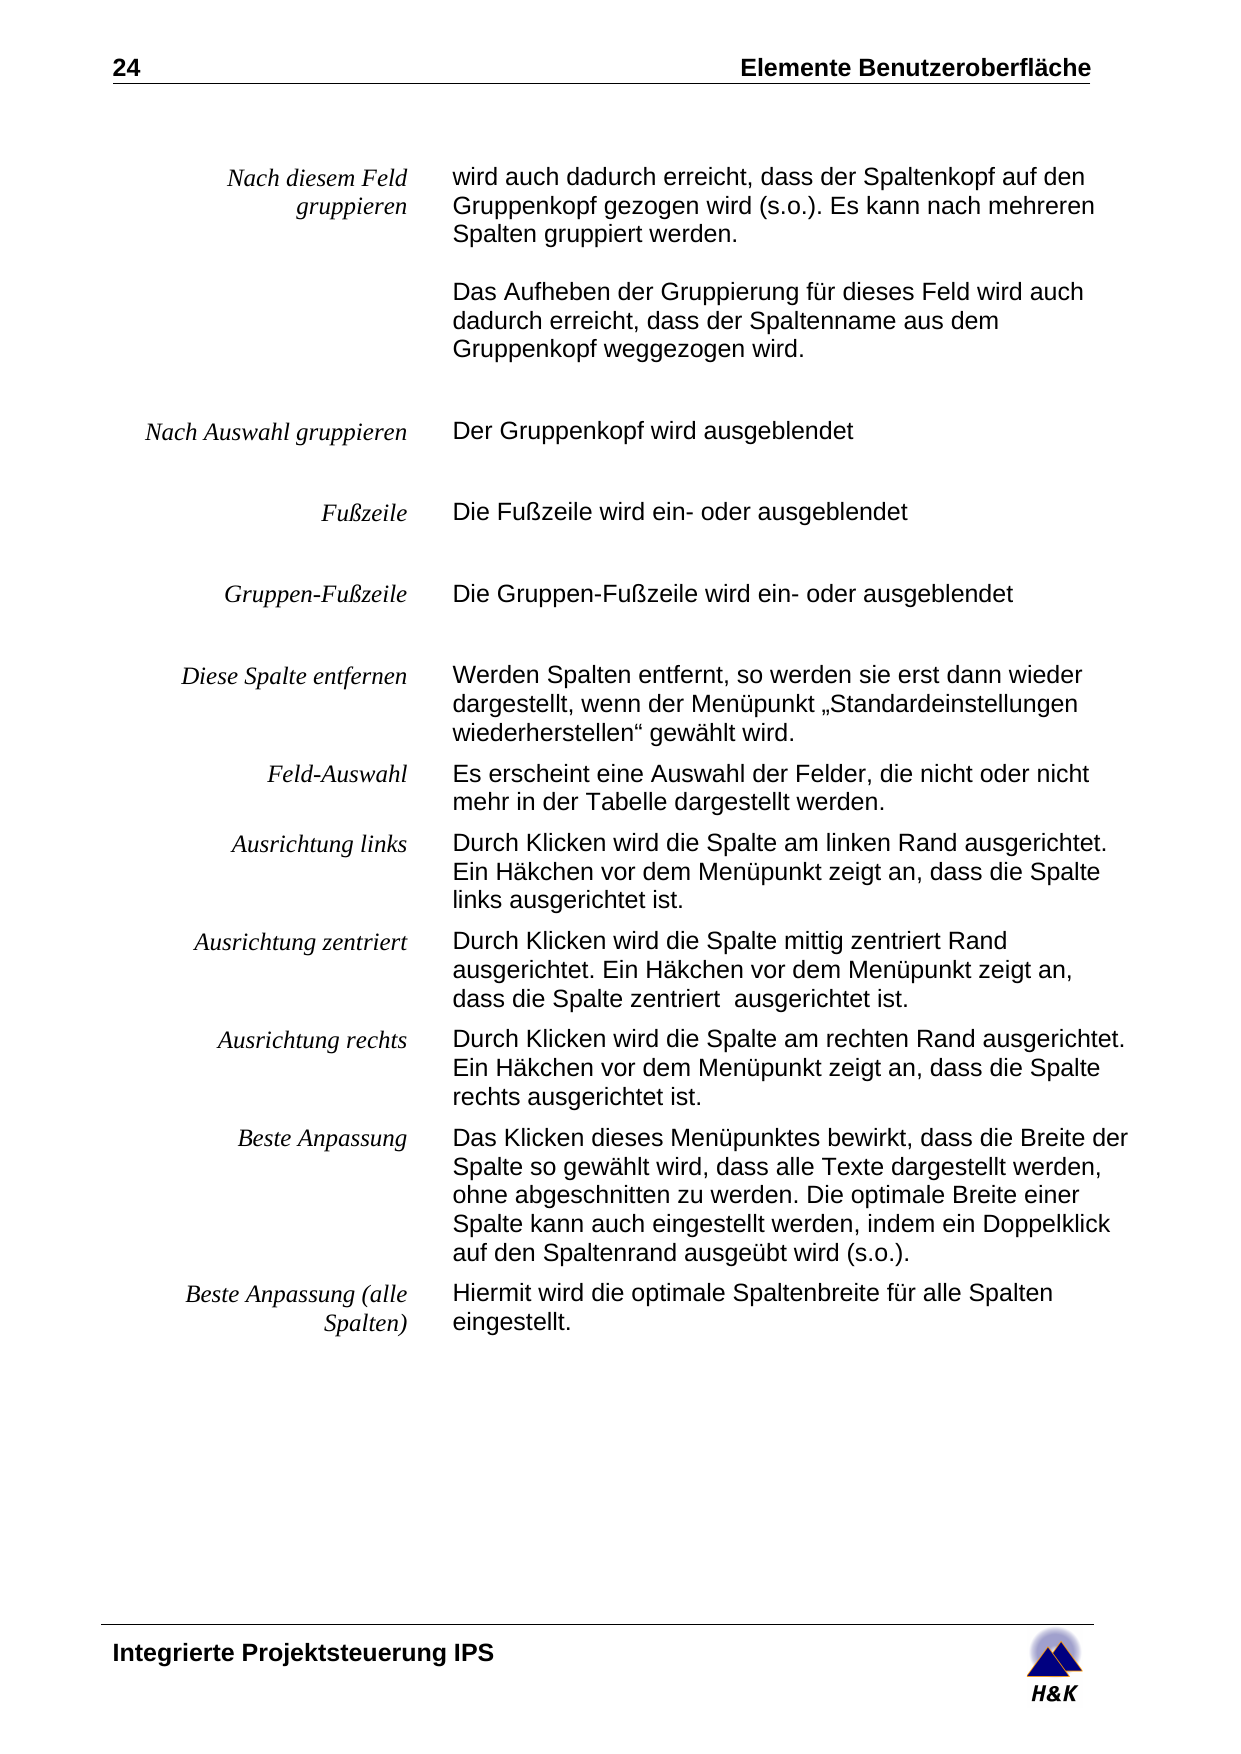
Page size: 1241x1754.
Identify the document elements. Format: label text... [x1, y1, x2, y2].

table_cell Die Fußzeile wird ein- oder ausgeblendet [452, 485, 1131, 567]
table_cell Durch Klicken wird die Spalte am rechten Rand ausgerichtet. Ein Häkchen vor dem Menüpunkt zeigt an, dass die Spalte rechts ausgerichtet ist. [452, 1013, 1131, 1111]
table_cell Ausrichtung rechts [113, 1013, 452, 1111]
table_cell Beste Anpassung [113, 1111, 452, 1266]
table_cell Das Klicken dieses Menüpunktes bewirkt, dass die Breite der Spalte so gewählt wird, dass alle Texte dargestellt werden, ohne abgeschnitten zu werden. Die optimale Breite einer Spalte kann auch eingestellt werden, indem ein Doppelklick auf den Spaltenrand ausgeübt wird (s.o.). [452, 1111, 1131, 1266]
table_cell Ausrichtung links [113, 816, 452, 914]
table_cell Durch Klicken wird die Spalte am linken Rand ausgerichtet. Ein Häkchen vor dem Menüpunkt zeigt an, dass die Spalte links ausgerichtet ist. [452, 816, 1131, 914]
table_cell Die Gruppen-Fußzeile wird ein- oder ausgeblendet [452, 567, 1131, 648]
table_cell Der Gruppenkopf wird ausgeblendet [452, 404, 1131, 485]
picture [1026, 1625, 1083, 1708]
table_cell Es erscheint eine Auswahl der Felder, die nicht oder nicht mehr in der Tabelle dargestellt werden. [452, 747, 1131, 816]
table_cell Feld-Auswahl [113, 747, 452, 816]
table_cell Diese Spalte entfernen [113, 648, 452, 747]
table_cell Werden Spalten entfernt, so werden sie erst dann wieder dargestellt, wenn der Menüpunkt „Standardeinstellungen wiederherstellen“ gewählt wird. [452, 648, 1131, 747]
table_cell Nach Auswahl gruppieren [113, 404, 452, 485]
table_cell Durch Klicken wird die Spalte mittig zentriert Rand ausgerichtet. Ein Häkchen vor dem Menüpunkt zeigt an, dass die Spalte zentriert ausgerichtet ist. [452, 914, 1131, 1012]
table_cell wird auch dadurch erreicht, dass der Spaltenkopf auf den Gruppenkopf gezogen wird (s.o.). Es kann nach mehreren Spalten gruppiert werden. Das Aufheben der Gruppierung für dieses Feld wird auch dadurch erreicht, dass der Spaltenname aus dem Gruppenkopf weggezogen wird. [452, 150, 1131, 404]
table_cell Hiermit wird die optimale Spaltenbreite für alle Spalten eingestellt. [452, 1266, 1131, 1337]
table_cell Gruppen-Fußzeile [113, 567, 452, 648]
table_cell Fußzeile [113, 485, 452, 567]
table_cell Ausrichtung zentriert [113, 914, 452, 1012]
table_cell Nach diesem Feld gruppieren [113, 150, 452, 404]
table_cell Beste Anpassung (alle Spalten) [113, 1266, 452, 1337]
